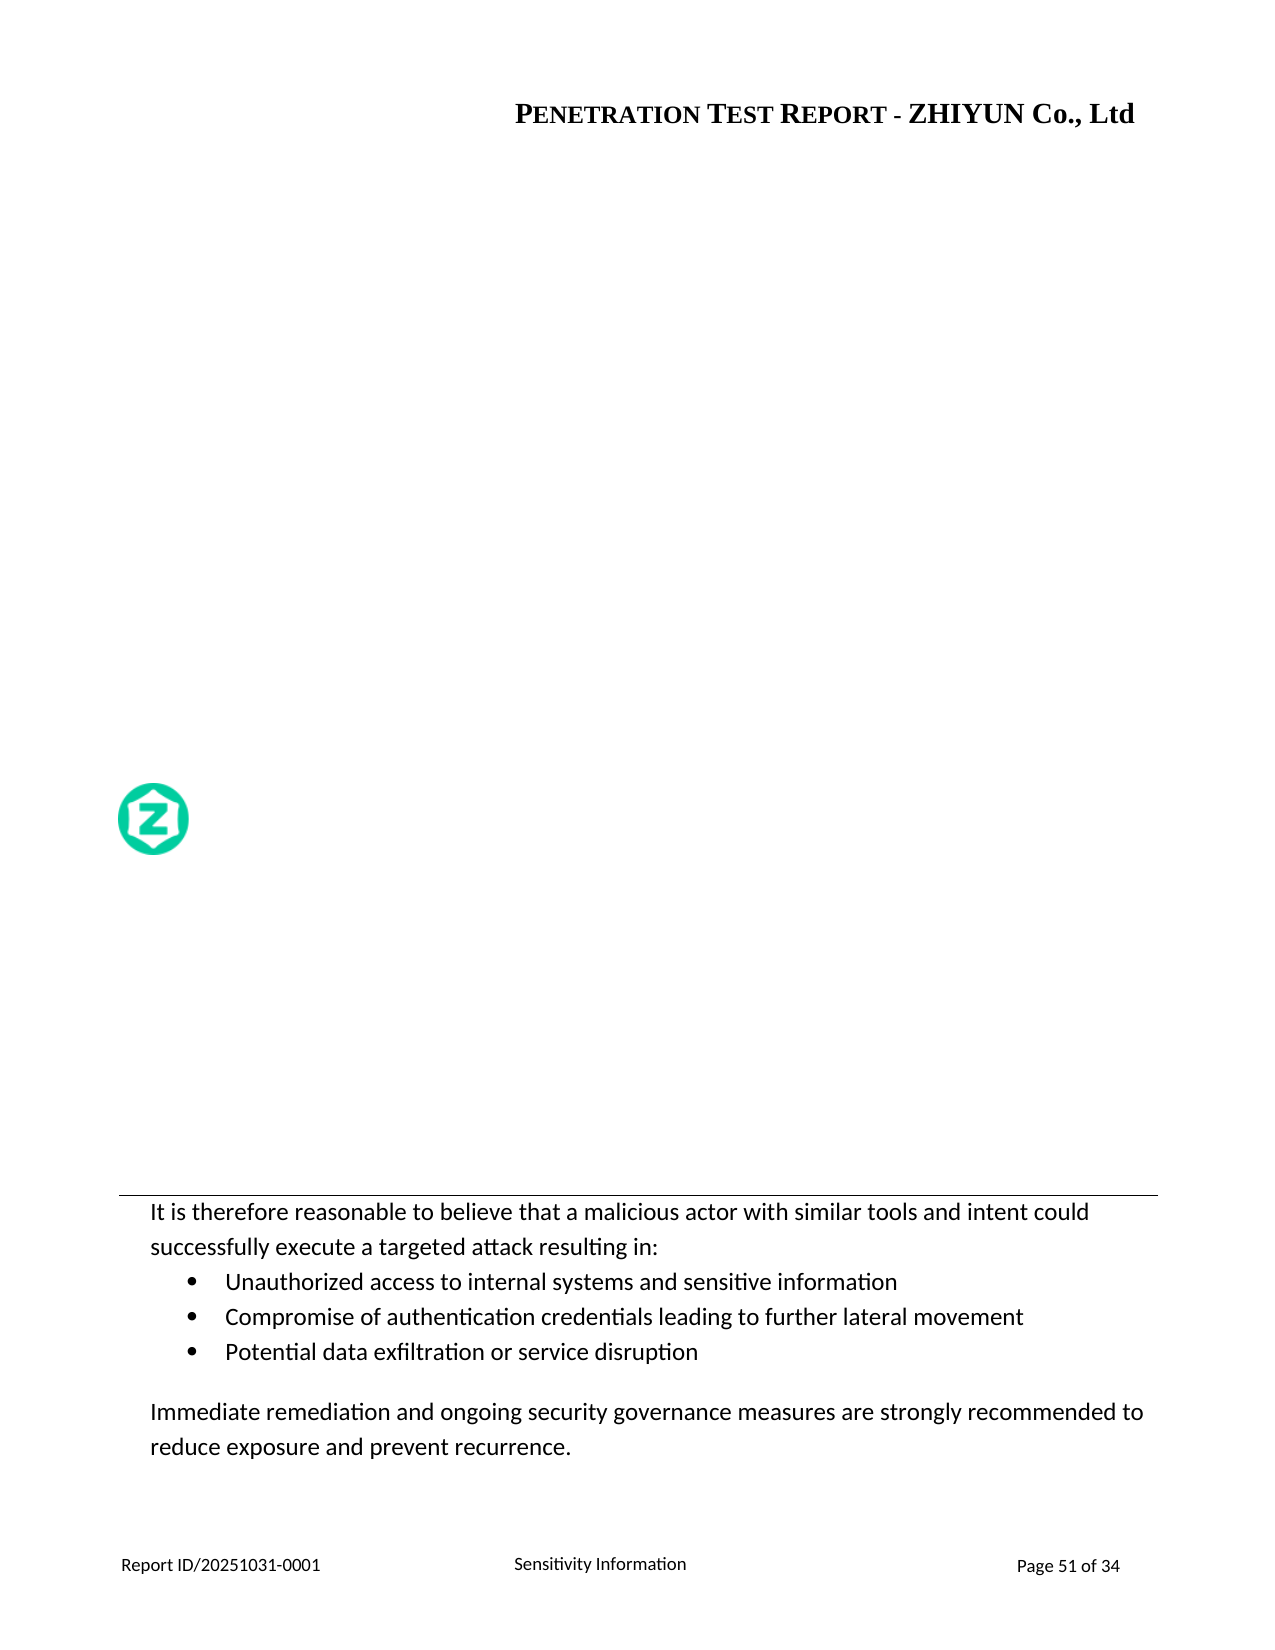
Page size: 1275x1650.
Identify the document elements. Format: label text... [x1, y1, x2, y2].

text Immediate remediation and ongoing security governance measures are strongly recommended to reduce exposure and prevent recurrence. [150, 1396, 1158, 1462]
list Unauthorized access to internal systems and sensitive information [188, 1266, 1158, 1297]
list Potential data exfiltration or service disruption [188, 1336, 1158, 1367]
text It is therefore reasonable to believe that a malicious actor with similar tools and intent could successfully execute a targeted attack resulting in: [150, 1196, 1158, 1262]
picture [118, 783, 189, 855]
list Compromise of authentication credentials leading to further lateral movement [188, 1301, 1158, 1332]
